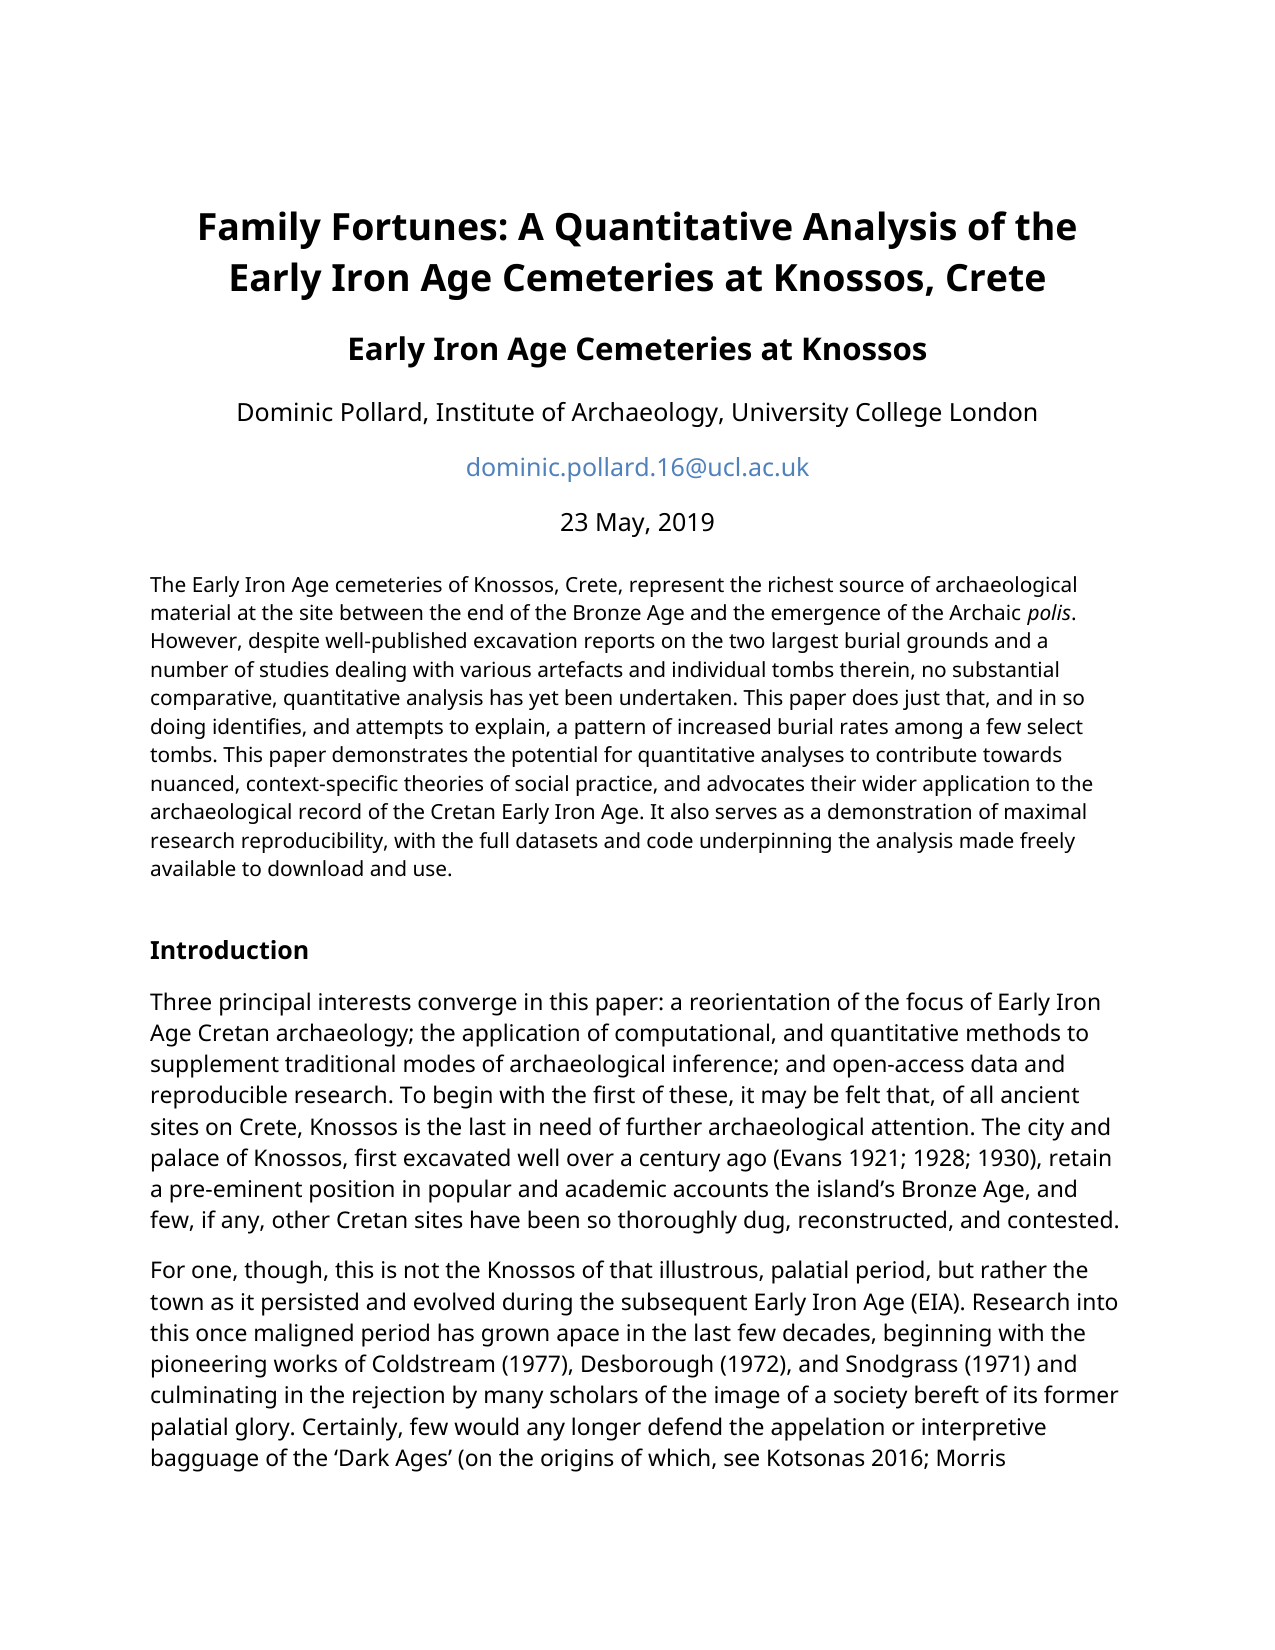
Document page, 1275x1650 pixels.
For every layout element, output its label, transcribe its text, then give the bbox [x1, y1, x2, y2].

text Dominic Pollard, Institute of Archaeology, University College London [150, 395, 1125, 429]
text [150, 1254, 1125, 1473]
title Family Fortunes: A Quantitative Analysis of the Early Iron Age Cemeteries at Knossos, Crete [150, 200, 1125, 302]
subtitle Introduction [150, 933, 1125, 967]
subtitle Early Iron Age Cemeteries at Knossos [150, 327, 1125, 370]
text 23 May, 2019 [150, 504, 1125, 538]
text Three principal interests converge in this paper: a reorientation of the focus of Early Iron Age Cretan archaeology; the application of computational, and quantitative methods to supplement traditional modes of archaeological inference; and open-access data and reproducible research. To begin with the first of these, it may be felt that, of all ancient sites on Crete, Knossos is the last in need of further archaeological attention. The city and palace of Knossos, first excavated well over a century ago (Evans 1921; 1928; 1930), retain a pre-eminent position in popular and academic accounts the island’s Bronze Age, and few, if any, other Cretan sites have been so thoroughly dug, reconstructed, and contested. [150, 985, 1125, 1235]
text dominic.pollard.16@ucl.ac.uk [150, 449, 1125, 484]
text The Early Iron Age cemeteries of Knossos, Crete, represent the richest source of archaeological material at the site between the end of the Bronze Age and the emergence of the Archaic polis. However, despite well-published excavation reports on the two largest burial grounds and a number of studies dealing with various artefacts and individual tombs therein, no substantial comparative, quantitative analysis has yet been undertaken. This paper does just that, and in so doing identifies, and attempts to explain, a pattern of increased burial rates among a few select tombs. This paper demonstrates the potential for quantitative analyses to contribute towards nuanced, context-specific theories of social practice, and advocates their wider application to the archaeological record of the Cretan Early Iron Age. It also serves as a demonstration of maximal research reproducibility, with the full datasets and code underpinning the analysis made freely available to download and use. [150, 570, 1125, 883]
